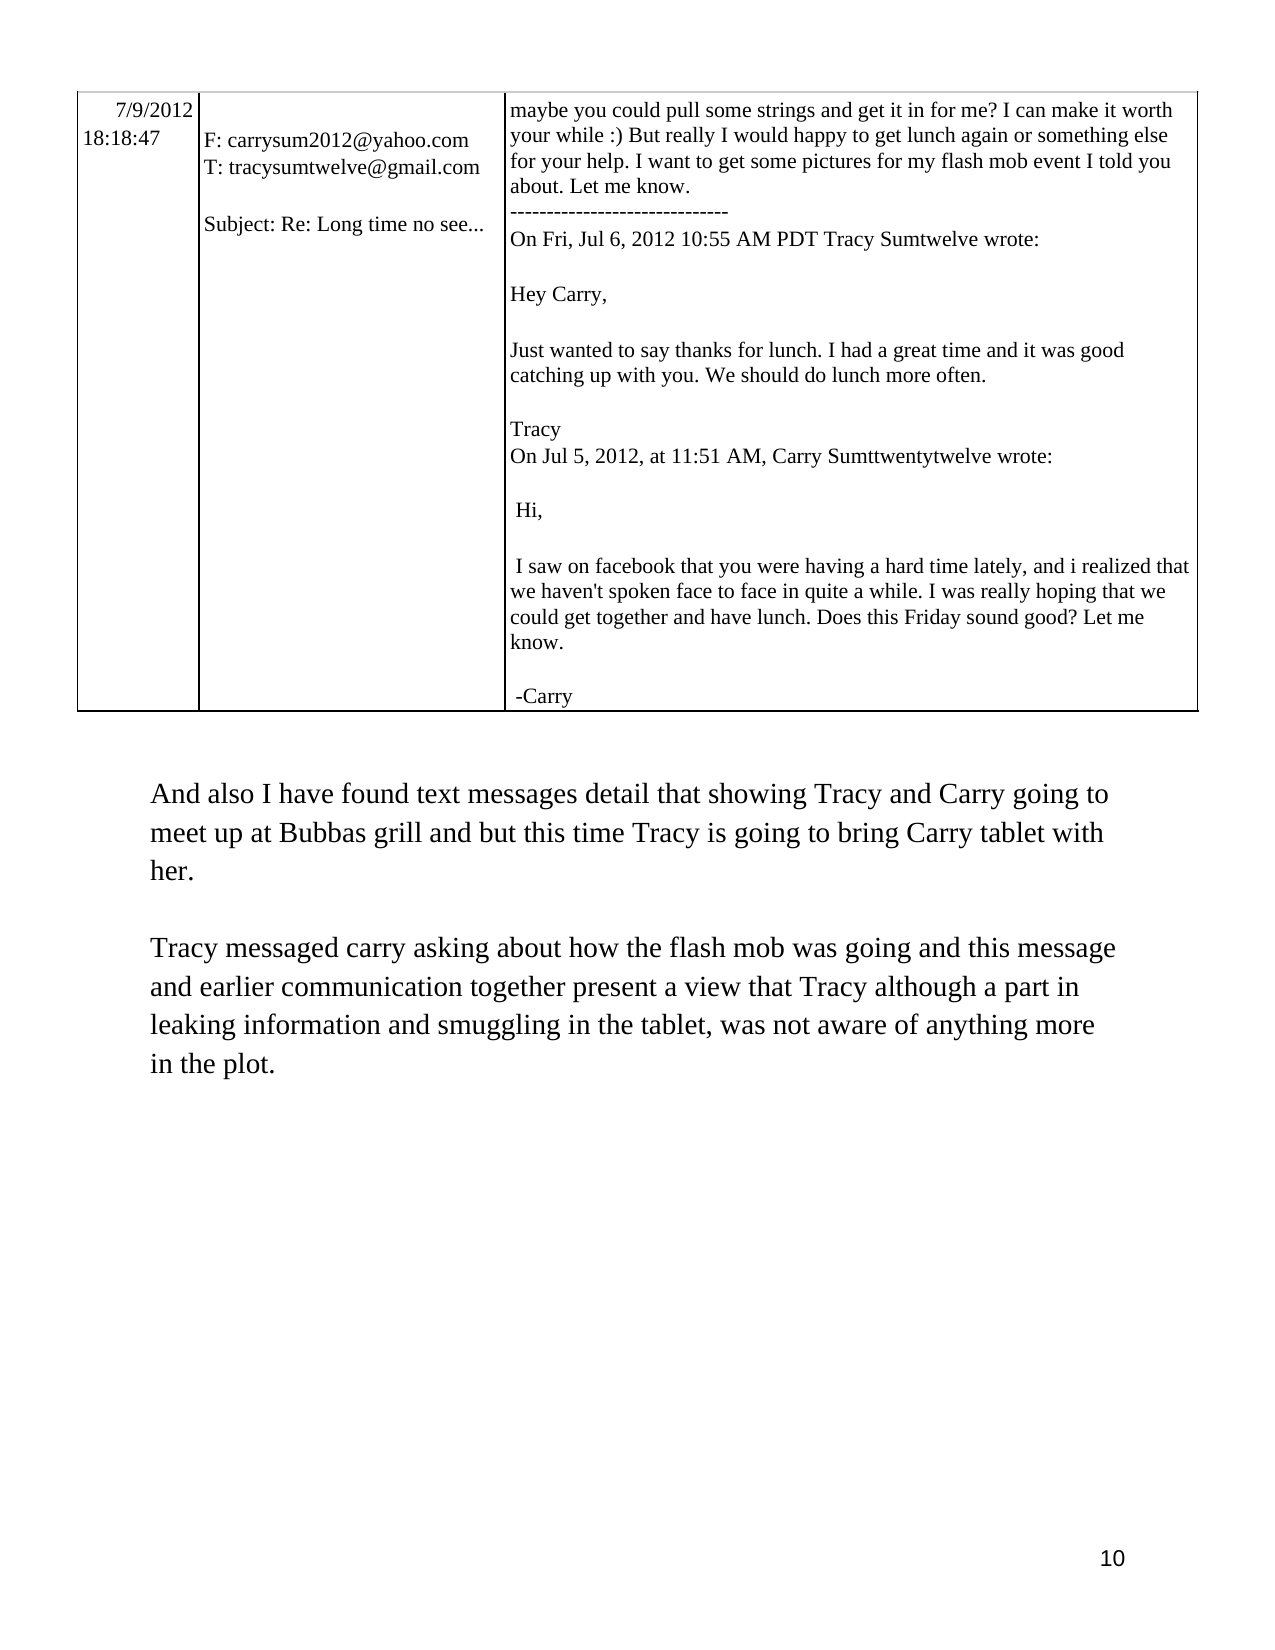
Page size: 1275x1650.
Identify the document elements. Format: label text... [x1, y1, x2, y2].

table_header maybe you could pull some strings and get it in for me? I can make it worth your while :) But really I would happy to get lunch again or something else for your help. I want to get some pictures for my flash mob event I told you about. Let me know. ------------------------------ On Fri, Jul 6, 2012 10:55 AM PDT Tracy Sumtwelve wrote: Hey Carry, Just wanted to say thanks for lunch. I had a great time and it was good catching up with you. We should do lunch more often. Tracy On Jul 5, 2012, at 11:51 AM, Carry Sumttwentytwelve wrote: Hi, I saw on facebook that you were having a hard time lately, and i realized that we haven't spoken face to face in quite a while. I was really hoping that we could get together and have lunch. Does this Friday sound good? Let me know. -Carry [506, 93, 1197, 710]
text Tracy messaged carry asking about how the flash mob was going and this message and earlier communication together present a view that Tracy although a part in leaking information and smuggling in the tablet, was not aware of anything more in the plot. [150, 930, 1125, 1079]
table_header F: carrysum2012@yahoo.com T: tracysumtwelve@gmail.com Subject: Re: Long time no see... [200, 93, 504, 710]
text And also I have found text messages detail that showing Tracy and Carry going to meet up at Bubbas grill and but this time Tracy is going to bring Carry tablet with her. [150, 776, 1125, 887]
table_header 7/9/2012 18:18:47 [78, 93, 198, 710]
